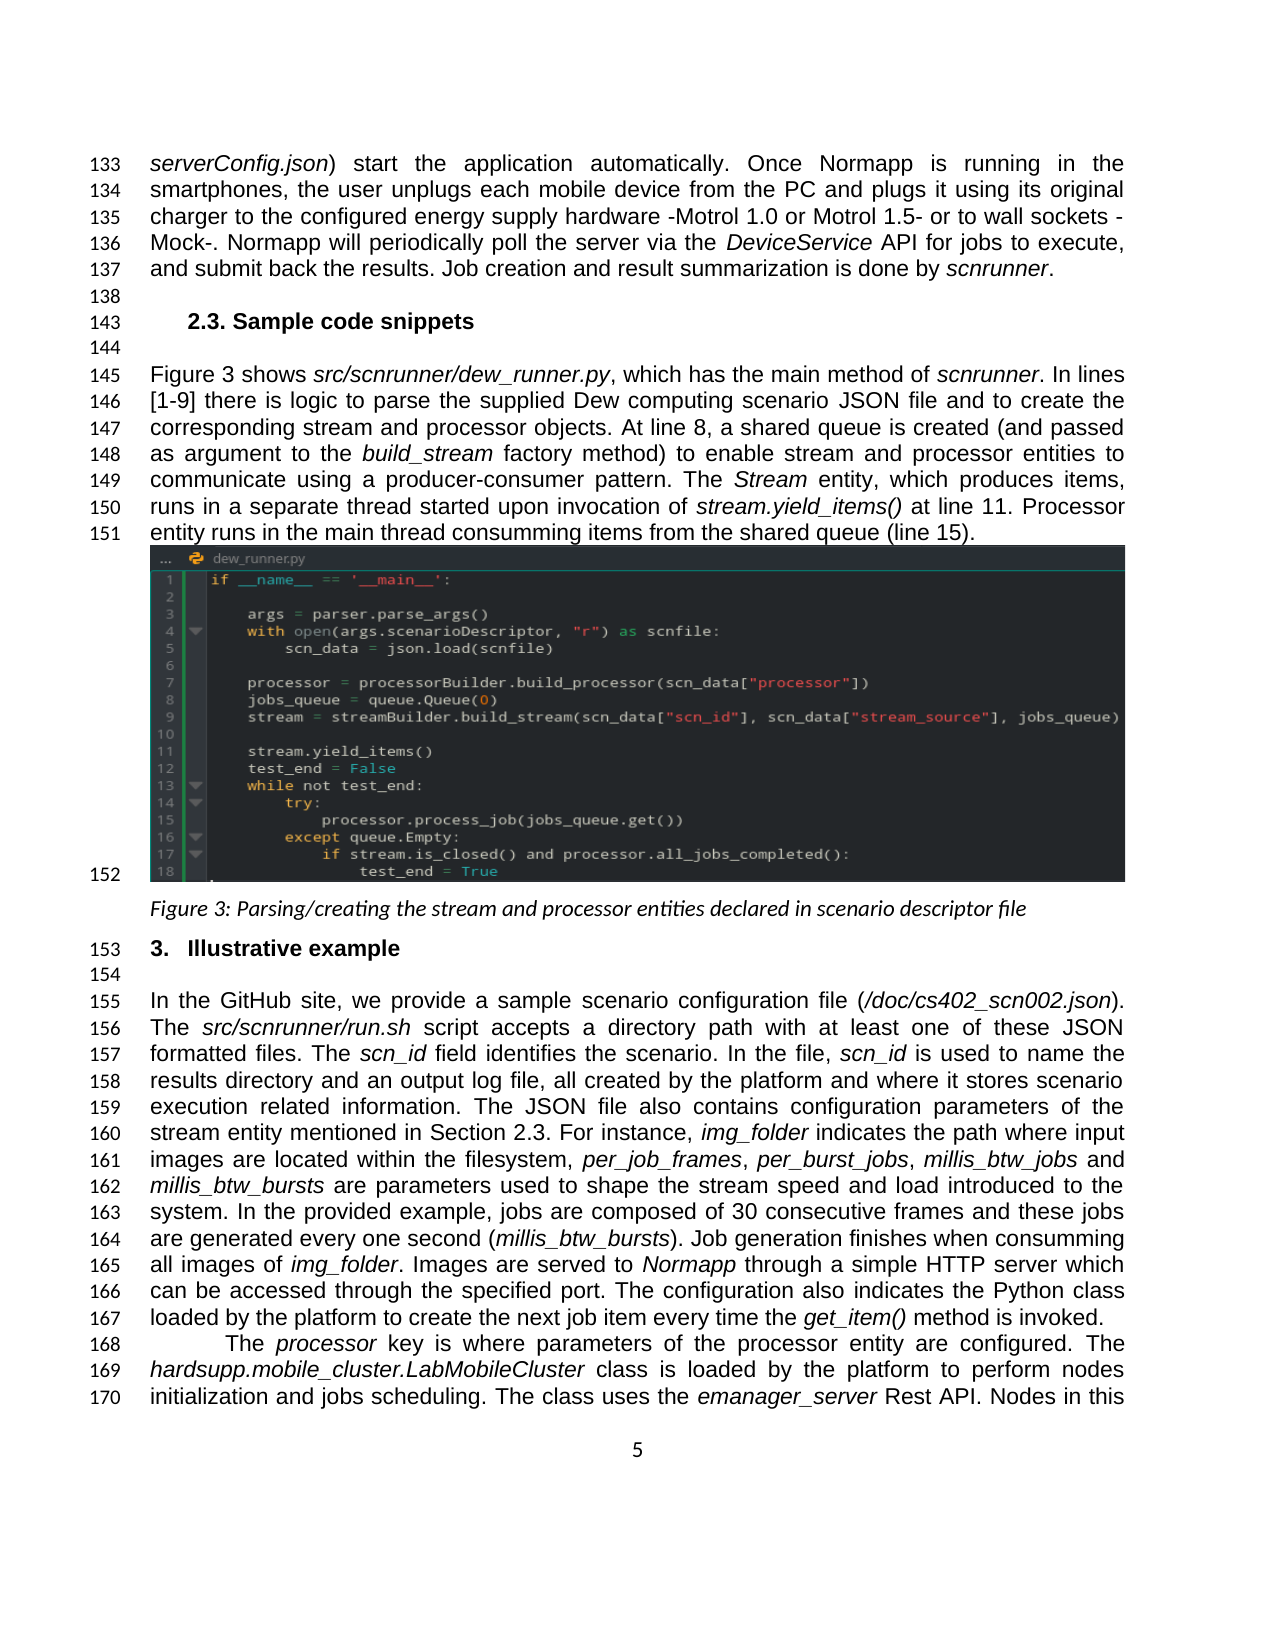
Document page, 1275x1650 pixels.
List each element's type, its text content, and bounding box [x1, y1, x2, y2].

text Figure 3 shows src/scnrunner/dew_runner.py, which has the main method of scnrunner. In lines [1-9] there is logic to parse the supplied Dew computing scenario JSON file and to create the corresponding stream and processor objects. At line 8, a shared queue is created (and passed as argument to the build_stream factory method) to enable stream and processor entities to communicate using a producer-consumer pattern. The Stream entity, which produces items, runs in a separate thread started upon invocation of stream.yield_items() at line 11. Processor entity runs in the main thread consumming items from the shared queue (line 15). [150, 361, 1125, 545]
subtitle Illustrative example [150, 935, 1125, 961]
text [150, 150, 1125, 282]
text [150, 1330, 1125, 1409]
subtitle Sample code snippets [187, 308, 1125, 334]
text Figure 3: Parsing/creating the stream and processor entities declared in scenario descriptor file [150, 894, 1125, 922]
picture [150, 545, 1125, 882]
text In the GitHub site, we provide a sample scenario configuration file (/doc/cs402_scn002.json). The src/scnrunner/run.sh script accepts a directory path with at least one of these JSON formatted files. The scn_id field identifies the scenario. In the file, scn_id is used to name the results directory and an output log file, all created by the platform and where it stores scenario execution related information. The JSON file also contains configuration parameters of the stream entity mentioned in Section 2.3. For instance, img_folder indicates the path where input images are located within the filesystem, per_job_frames, per_burst_jobs, millis_btw_jobs and millis_btw_bursts are parameters used to shape the stream speed and load introduced to the system. In the provided example, jobs are composed of 30 consecutive frames and these jobs are generated every one second (millis_btw_bursts). Job generation finishes when consumming all images of img_folder. Images are served to Normapp through a simple HTTP server which can be accessed through the specified port. The configuration also indicates the Python class loaded by the platform to create the next job item every time the get_item() method is invoked. [150, 987, 1125, 1330]
